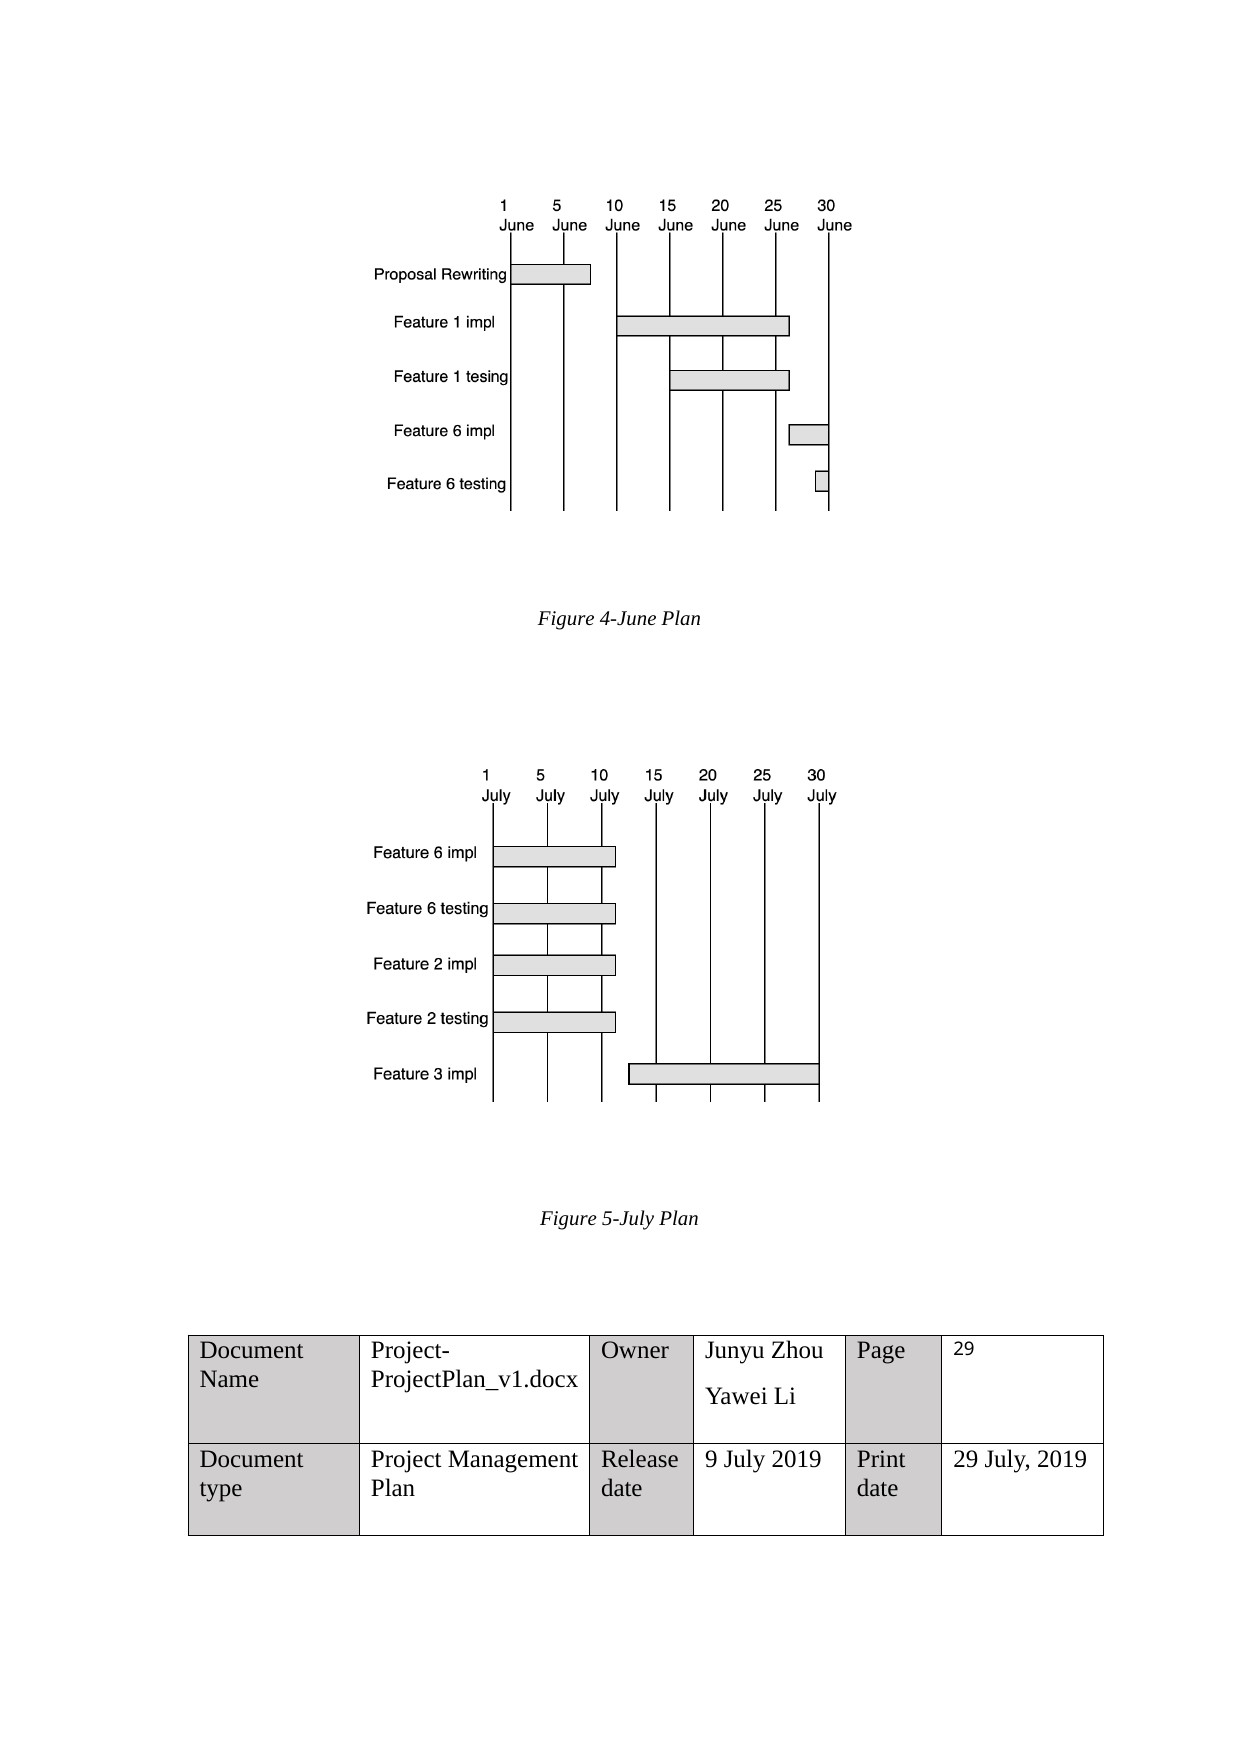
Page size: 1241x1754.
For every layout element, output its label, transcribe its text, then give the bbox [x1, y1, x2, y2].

text Figure 5-July Plan [187, 1201, 1053, 1235]
picture [332, 728, 908, 1149]
text Figure 4-June Plan [187, 601, 1053, 635]
picture [335, 162, 905, 561]
